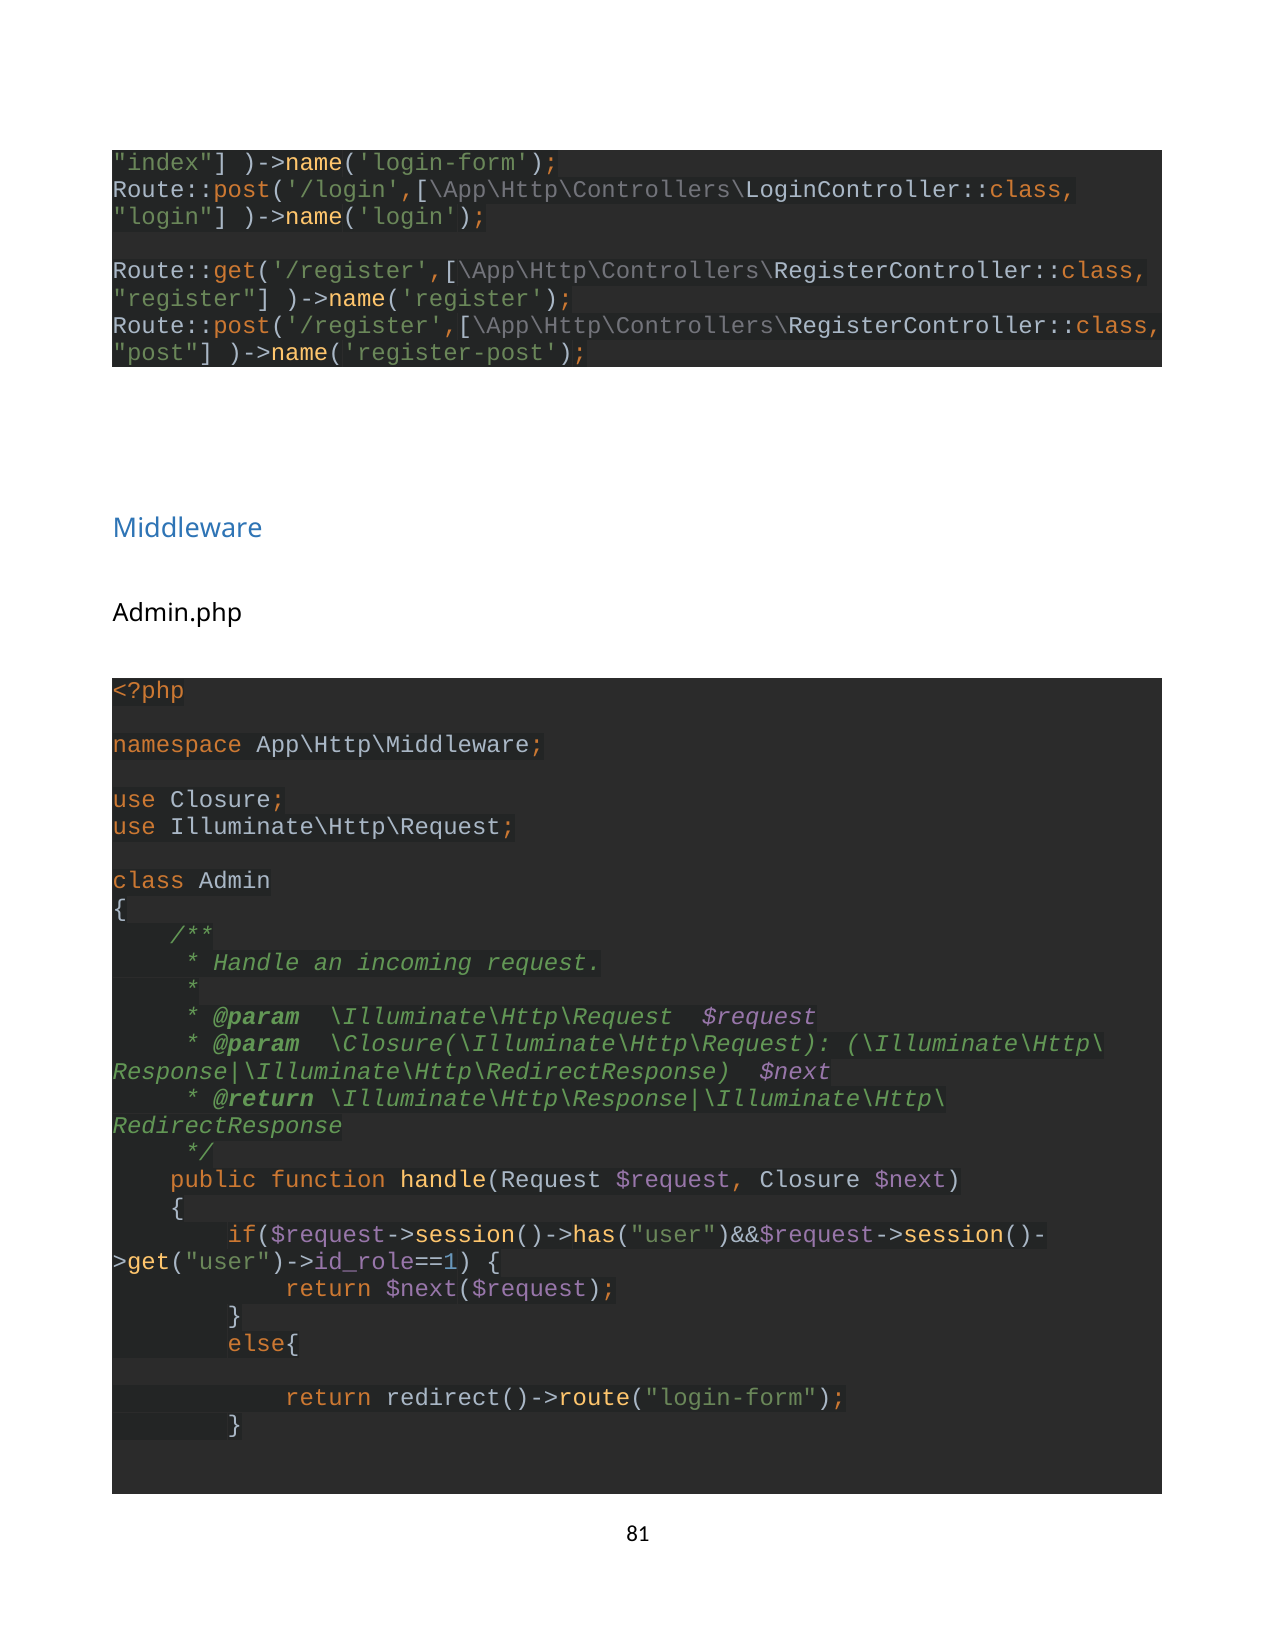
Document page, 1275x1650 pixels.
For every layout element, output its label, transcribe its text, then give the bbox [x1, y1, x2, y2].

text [112, 678, 1162, 1494]
subtitle Middleware [112, 508, 1162, 545]
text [112, 150, 1162, 367]
subtitle Admin.php [112, 595, 1162, 629]
